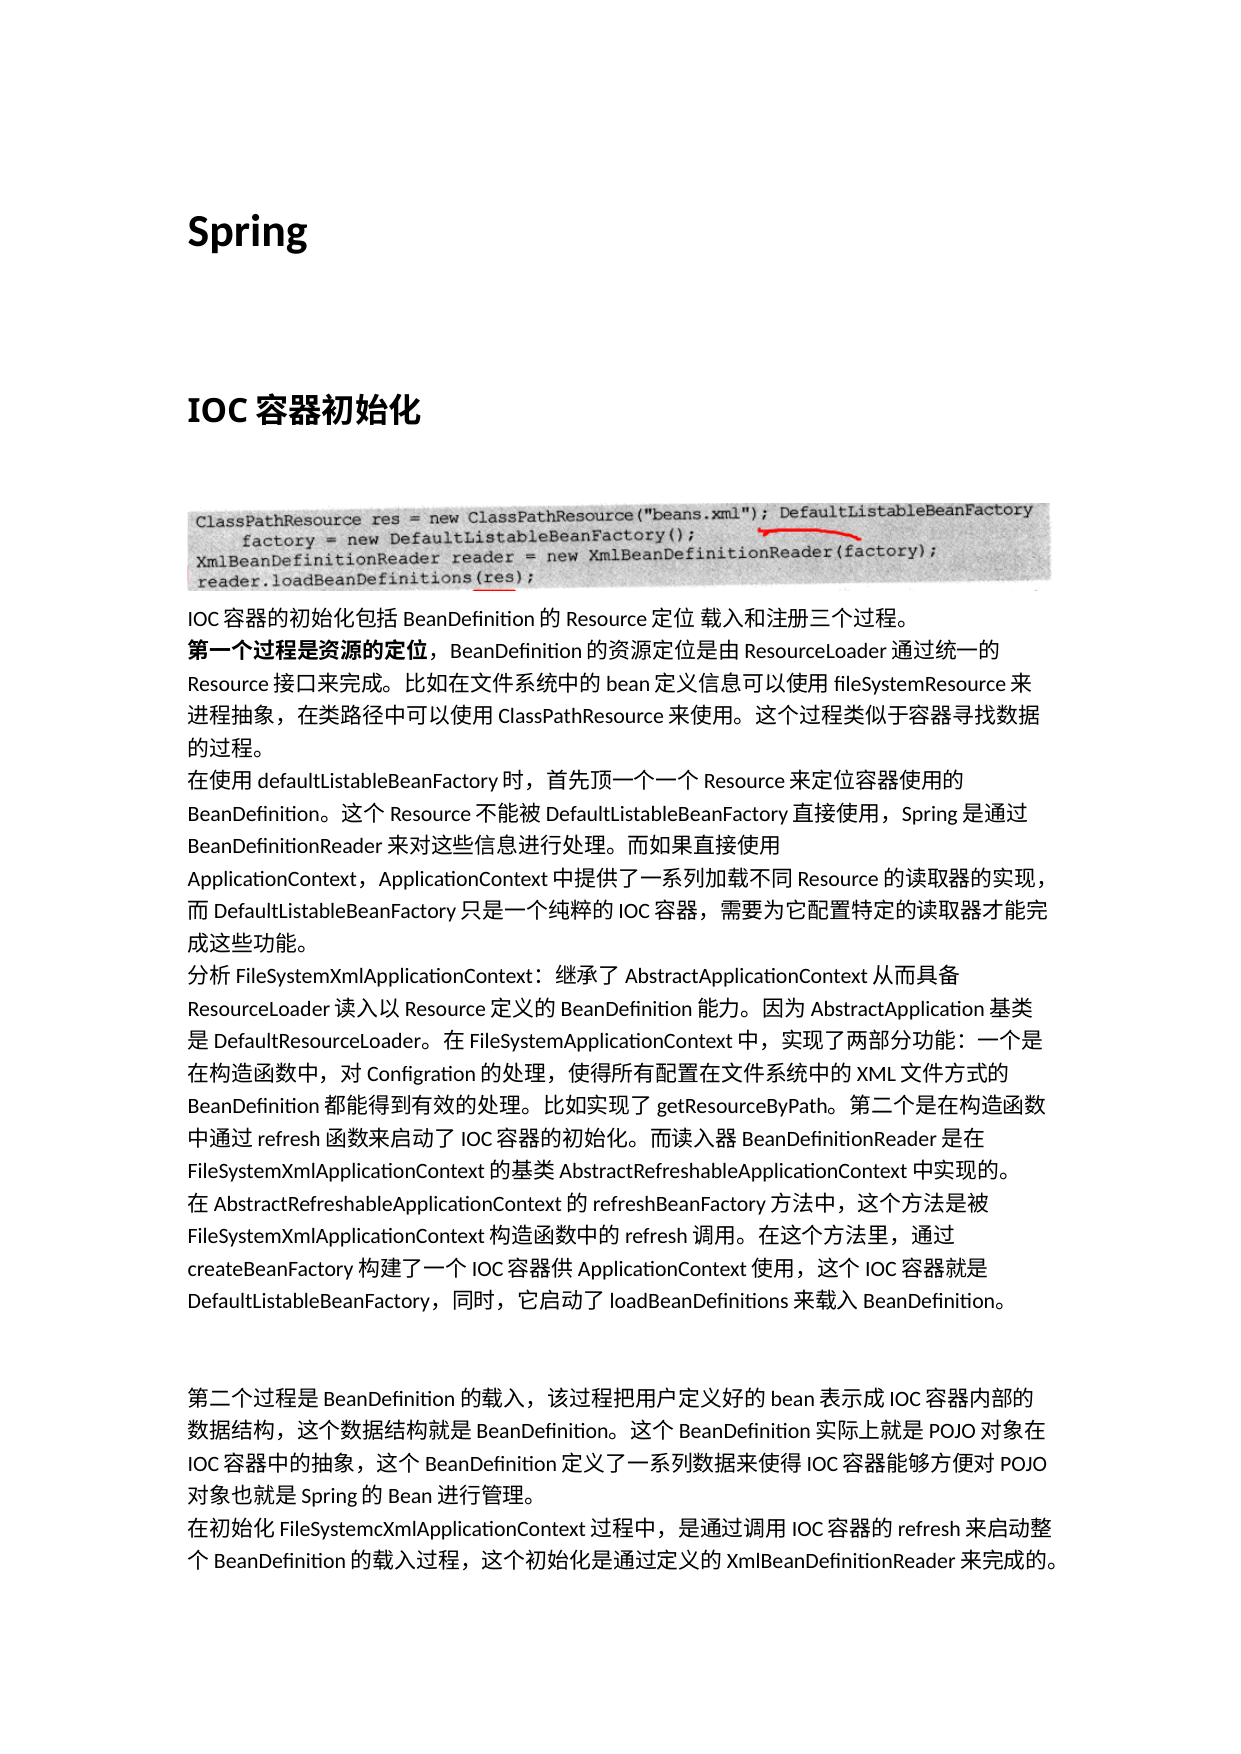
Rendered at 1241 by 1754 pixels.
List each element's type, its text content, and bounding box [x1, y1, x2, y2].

text 第二个过程是BeanDefinition的载入，该过程把用户定义好的bean表示成IOC容器内部的数据结构，这个数据结构就是BeanDefinition。这个BeanDefinition实际上就是POJO对象在IOC容器中的抽象，这个BeanDefinition定义了一系列数据来使得IOC容器能够方便对POJO对象也就是Spring的Bean进行管理。 [187, 1381, 1053, 1511]
text 分析FileSystemXmlApplicationContext：继承了AbstractApplicationContext从而具备ResourceLoader读入以Resource定义的BeanDefinition能力。因为AbstractApplication基类是DefaultResourceLoader。在FileSystemApplicationContext中，实现了两部分功能：一个是在构造函数中，对Configration的处理，使得所有配置在文件系统中的XML文件方式的BeanDefinition都能得到有效的处理。比如实现了getResourceByPath。第二个是在构造函数中通过refresh函数来启动了IOC容器的初始化。而读入器BeanDefinitionReader是在FileSystemXmlApplicationContext的基类AbstractRefreshableApplicationContext中实现的。 [187, 958, 1053, 1186]
text 在使用defaultListableBeanFactory时，首先顶一个一个Resource来定位容器使用的BeanDefinition。这个Resource不能被DefaultListableBeanFactory直接使用，Spring是通过BeanDefinitionReader来对这些信息进行处理。而如果直接使用ApplicationContext，ApplicationContext中提供了一系列加载不同Resource的读取器的实现，而DefaultListableBeanFactory只是一个纯粹的IOC容器，需要为它配置特定的读取器才能完成这些功能。 [187, 763, 1053, 958]
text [187, 1511, 1053, 1576]
text IOC容器的初始化包括BeanDefinition的Resource定位 载入和注册三个过程。 [187, 601, 1053, 633]
text 第一个过程是资源的定位，BeanDefinition的资源定位是由ResourceLoader通过统一的Resource接口来完成。比如在文件系统中的bean定义信息可以使用fileSystemResource来进程抽象，在类路径中可以使用ClassPathResource来使用。这个过程类似于容器寻找数据的过程。 [187, 633, 1053, 763]
subtitle Spring [187, 197, 1053, 262]
picture [187, 503, 1053, 591]
text 在AbstractRefreshableApplicationContext的refreshBeanFactory方法中，这个方法是被FileSystemXmlApplicationContext构造函数中的refresh调用。在这个方法里，通过createBeanFactory构建了一个IOC容器供ApplicationContext使用，这个IOC容器就是DefaultListableBeanFactory，同时，它启动了loadBeanDefinitions来载入BeanDefinition。 [187, 1186, 1053, 1316]
subtitle IOC容器初始化 [187, 376, 1053, 441]
